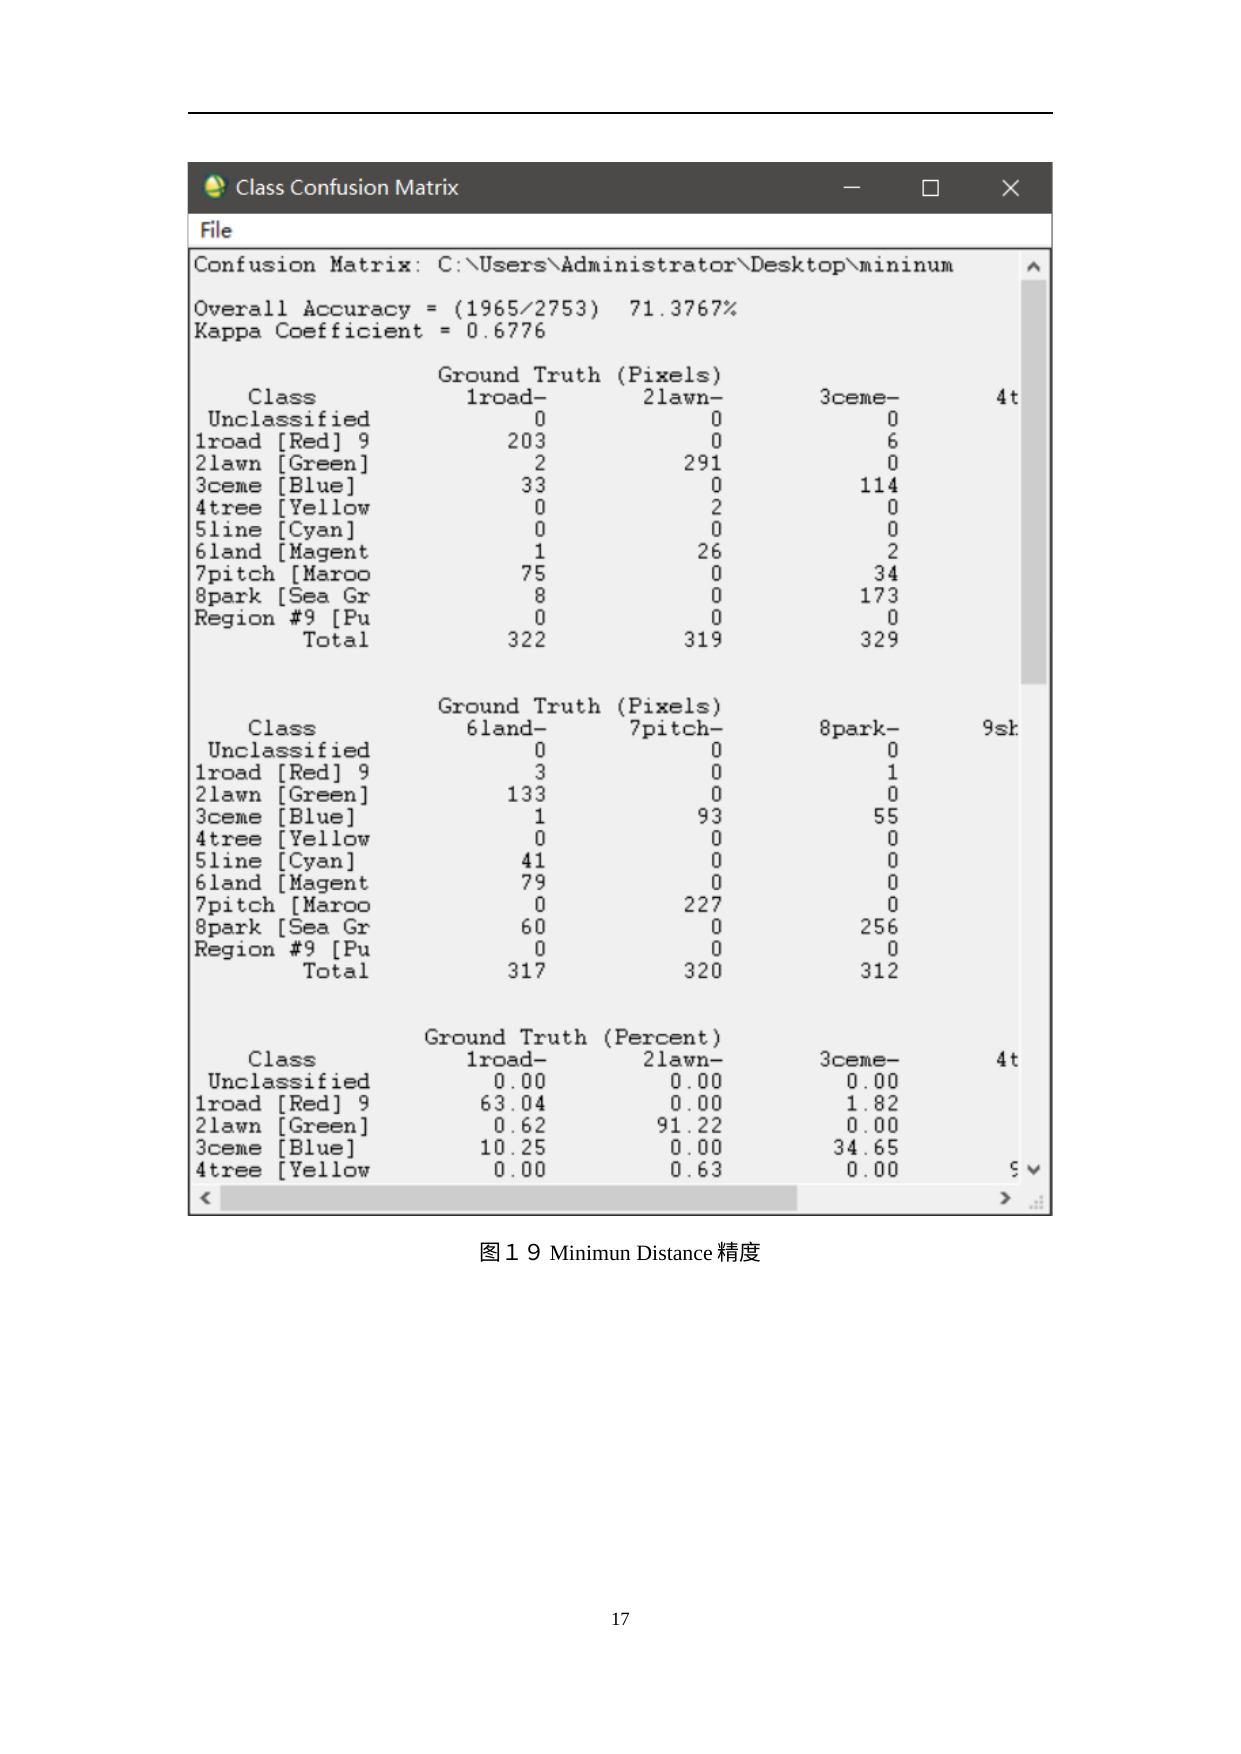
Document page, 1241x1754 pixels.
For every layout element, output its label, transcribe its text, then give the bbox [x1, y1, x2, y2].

picture [187, 162, 1053, 1216]
text 图１９Minimun Distance精度 [187, 1234, 1053, 1267]
